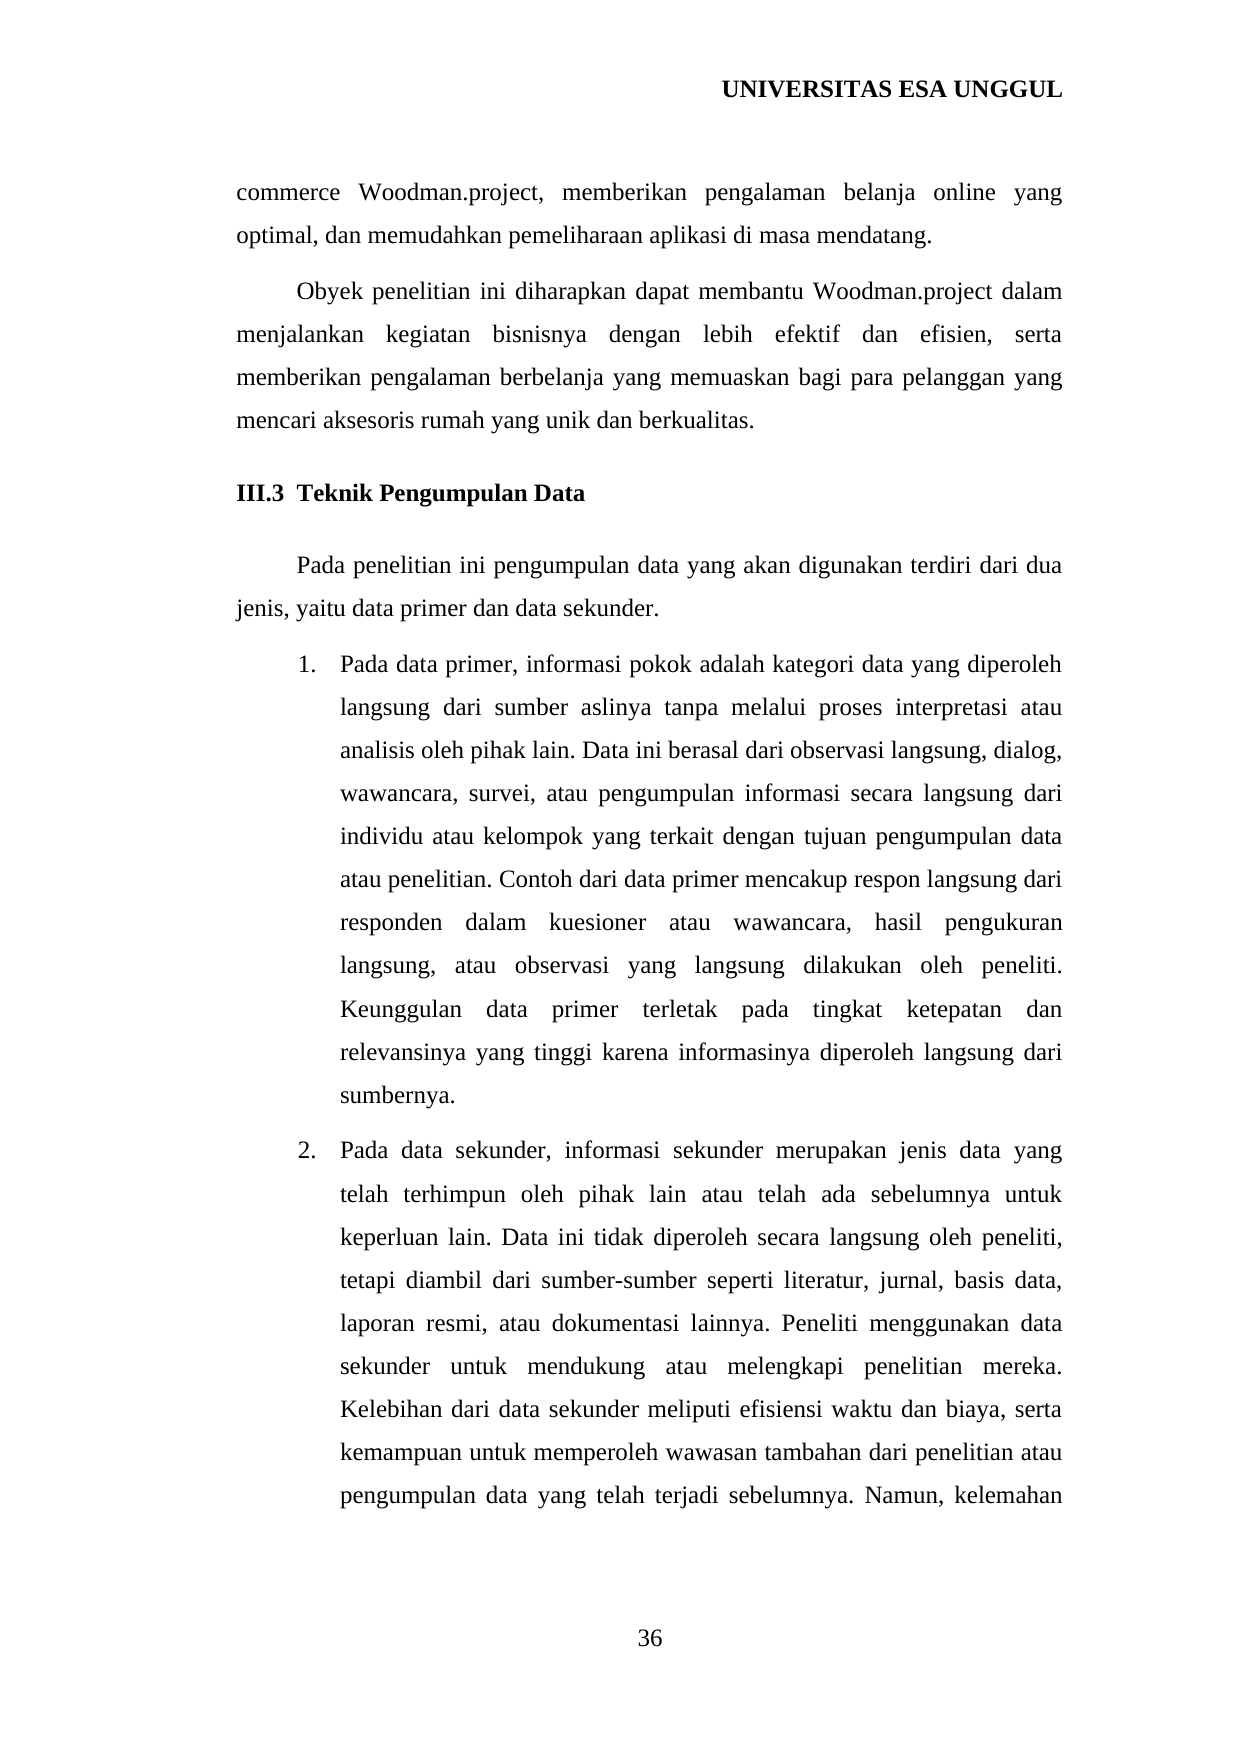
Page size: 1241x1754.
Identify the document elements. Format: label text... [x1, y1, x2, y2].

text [236, 177, 1063, 249]
subtitle Teknik Pengumpulan Data [236, 478, 1063, 506]
text Pada penelitian ini pengumpulan data yang akan digunakan terdiri dari dua jenis, yaitu data primer dan data sekunder. [236, 550, 1063, 622]
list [310, 1136, 1063, 1509]
list Pada data primer, informasi pokok adalah kategori data yang diperoleh langsung dari sumber aslinya tanpa melalui proses interpretasi atau analisis oleh pihak lain. Data ini berasal dari observasi langsung, dialog, wawancara, survei, atau pengumpulan informasi secara langsung dari individu atau kelompok yang terkait dengan tujuan pengumpulan data atau penelitian. Contoh dari data primer mencakup respon langsung dari responden dalam kuesioner atau wawancara, hasil pengukuran langsung, atau observasi yang langsung dilakukan oleh peneliti. Keunggulan data primer terletak pada tingkat ketepatan dan relevansinya yang tinggi karena informasinya diperoleh langsung dari sumbernya. [310, 649, 1063, 1109]
text Obyek penelitian ini diharapkan dapat membantu Woodman.project dalam menjalankan kegiatan bisnisnya dengan lebih efektif dan efisien, serta memberikan pengalaman berbelanja yang memuaskan bagi para pelanggan yang mencari aksesoris rumah yang unik dan berkualitas. [236, 276, 1063, 434]
